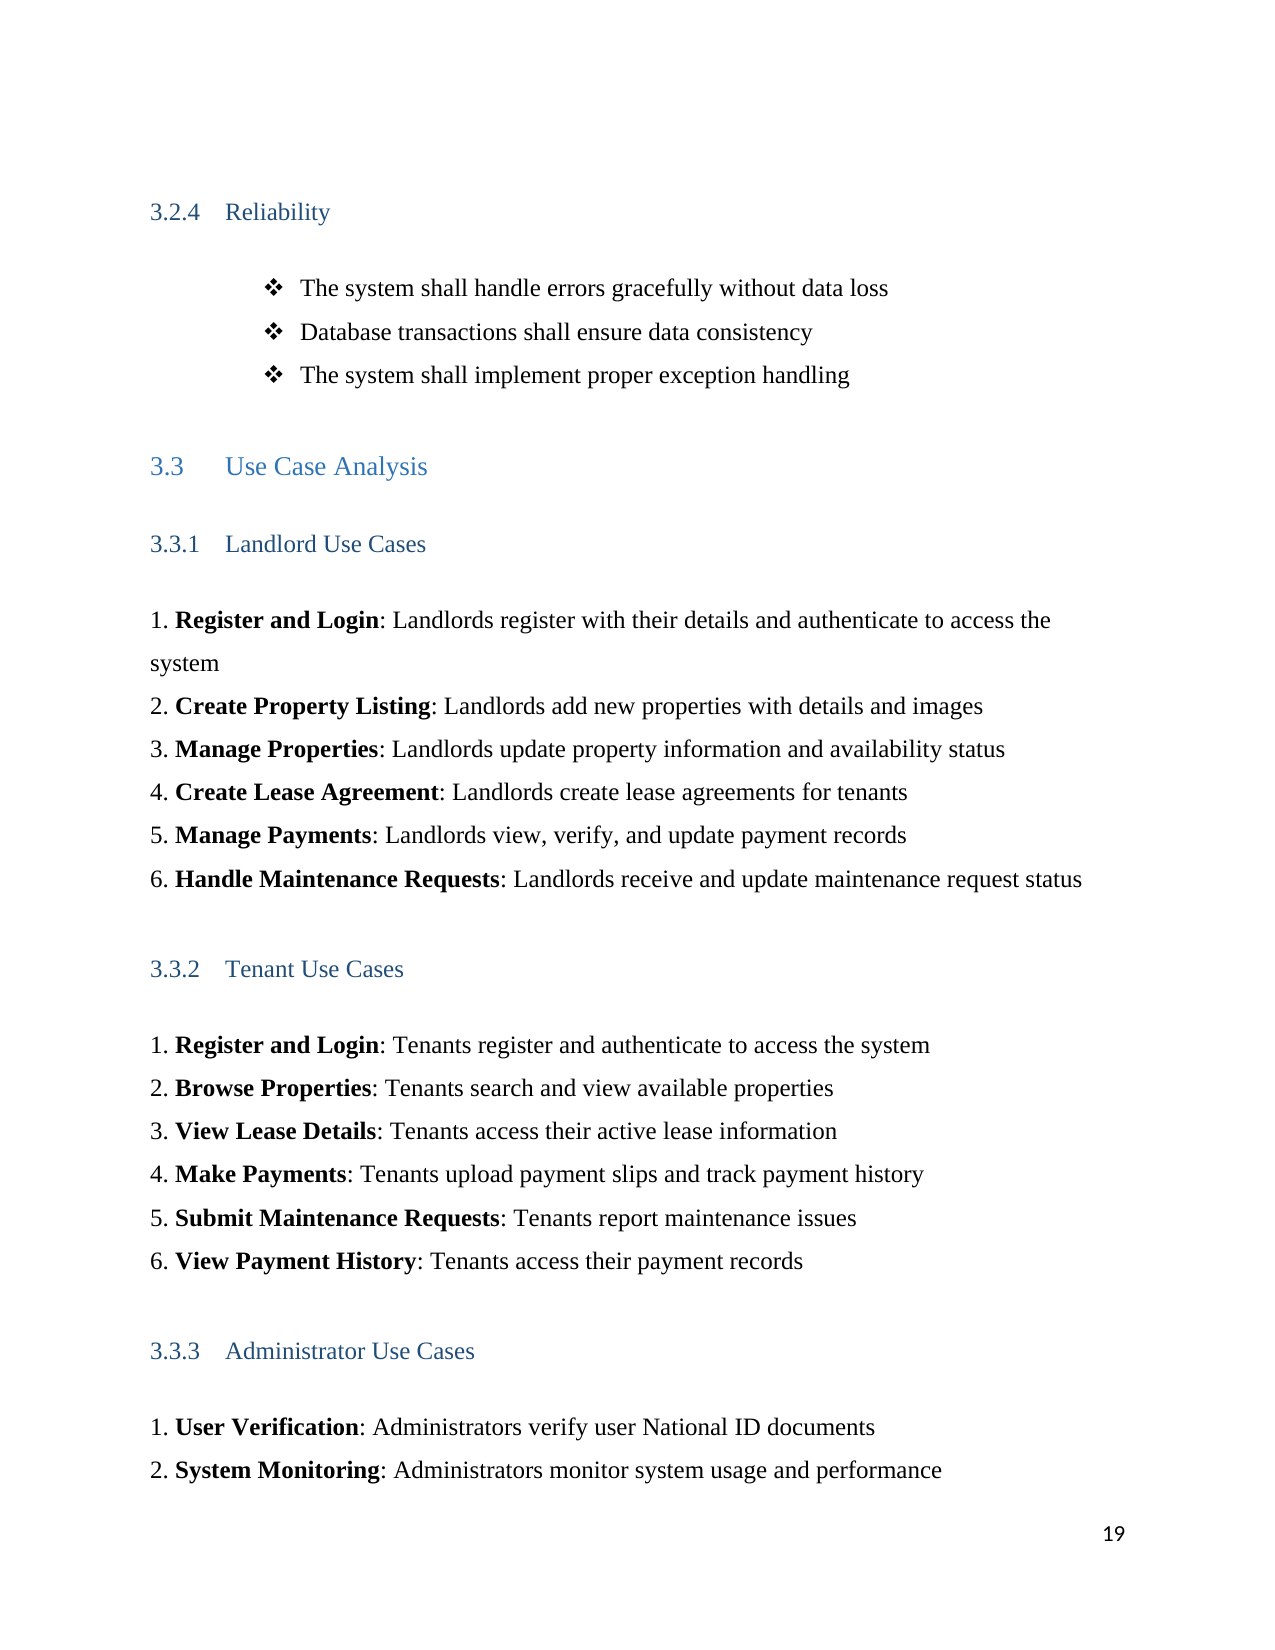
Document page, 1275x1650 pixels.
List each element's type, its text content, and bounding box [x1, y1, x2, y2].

text 6. Handle Maintenance Requests: Landlords receive and update maintenance request status [150, 864, 1125, 892]
text 6. View Payment History: Tenants access their payment records [150, 1246, 1125, 1274]
text 1. Register and Login: Landlords register with their details and authenticate to access the system [150, 605, 1125, 677]
list Database transactions shall ensure data consistency [262, 317, 1125, 345]
text 4. Make Payments: Tenants upload payment slips and track payment history [150, 1159, 1125, 1188]
list The system shall implement proper exception handling [262, 360, 1125, 388]
text 3. View Lease Details: Tenants access their active lease information [150, 1116, 1125, 1145]
text 1. Register and Login: Tenants register and authenticate to access the system [150, 1030, 1125, 1059]
subtitle 3.3.3 Administrator Use Cases [150, 1336, 1125, 1365]
text 2. System Monitoring: Administrators monitor system usage and performance [150, 1456, 1125, 1484]
subtitle 3.3.1 Landlord Use Cases [150, 529, 1125, 557]
text 1. User Verification: Administrators verify user National ID documents [150, 1412, 1125, 1441]
text 2. Browse Properties: Tenants search and view available properties [150, 1073, 1125, 1102]
list The system shall handle errors gracefully without data loss [262, 273, 1125, 302]
subtitle 3.2.4 Reliability [150, 197, 1125, 226]
subtitle 3.3.2 Tenant Use Cases [150, 954, 1125, 983]
text 3. Manage Properties: Landlords update property information and availability status [150, 734, 1125, 763]
text 2. Create Property Listing: Landlords add new properties with details and images [150, 691, 1125, 720]
text 5. Manage Payments: Landlords view, verify, and update payment records [150, 821, 1125, 849]
subtitle 3.3 Use Case Analysis [150, 450, 1125, 481]
text 5. Submit Maintenance Requests: Tenants report maintenance issues [150, 1203, 1125, 1231]
text 4. Create Lease Agreement: Landlords create lease agreements for tenants [150, 777, 1125, 806]
